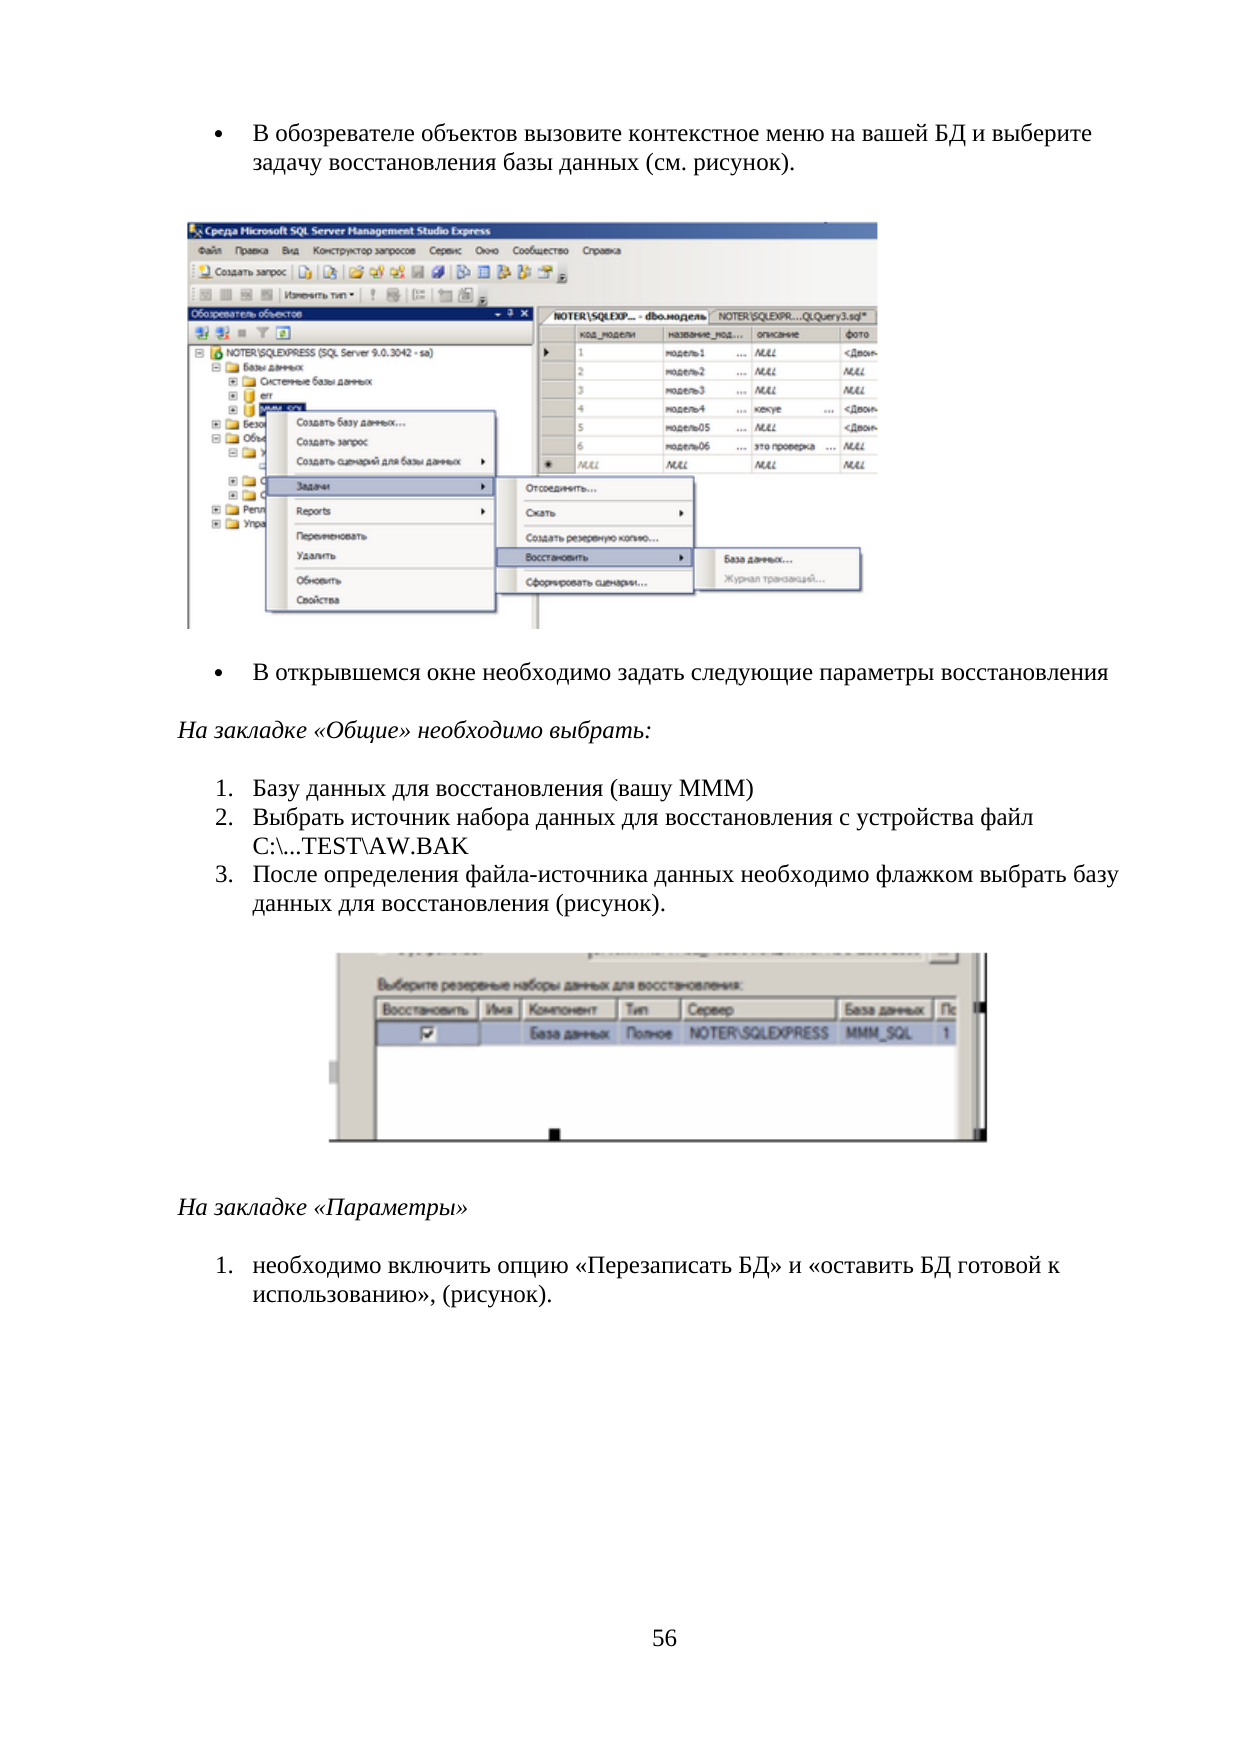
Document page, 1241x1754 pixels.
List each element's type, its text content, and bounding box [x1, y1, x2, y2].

list В обозревателе объектов вызовите контекстное меню на вашей БД и выберите задачу восстановления базы данных (см. рисунок). [215, 118, 1152, 176]
text На закладке «Общие» необходимо выбрать: [177, 715, 1152, 744]
list Базу данных для восстановления (вашу МММ) [215, 773, 1152, 802]
text На закладке «Параметры» [177, 1192, 1152, 1221]
picture [323, 946, 1005, 1164]
picture [177, 204, 1196, 629]
list В открывшемся окне необходимо задать следующие параметры восстановления [215, 657, 1152, 686]
list Выбрать источник набора данных для восстановления с устройства файл C:\...TEST\AW.BAK [215, 802, 1152, 859]
list После определения файла-источника данных необходимо флажком выбрать базу данных для восстановления (рисунок). [215, 859, 1152, 917]
list необходимо включить опцию «Перезаписать БД» и «оставить БД готовой к использованию», (рисунок). [215, 1250, 1152, 1308]
